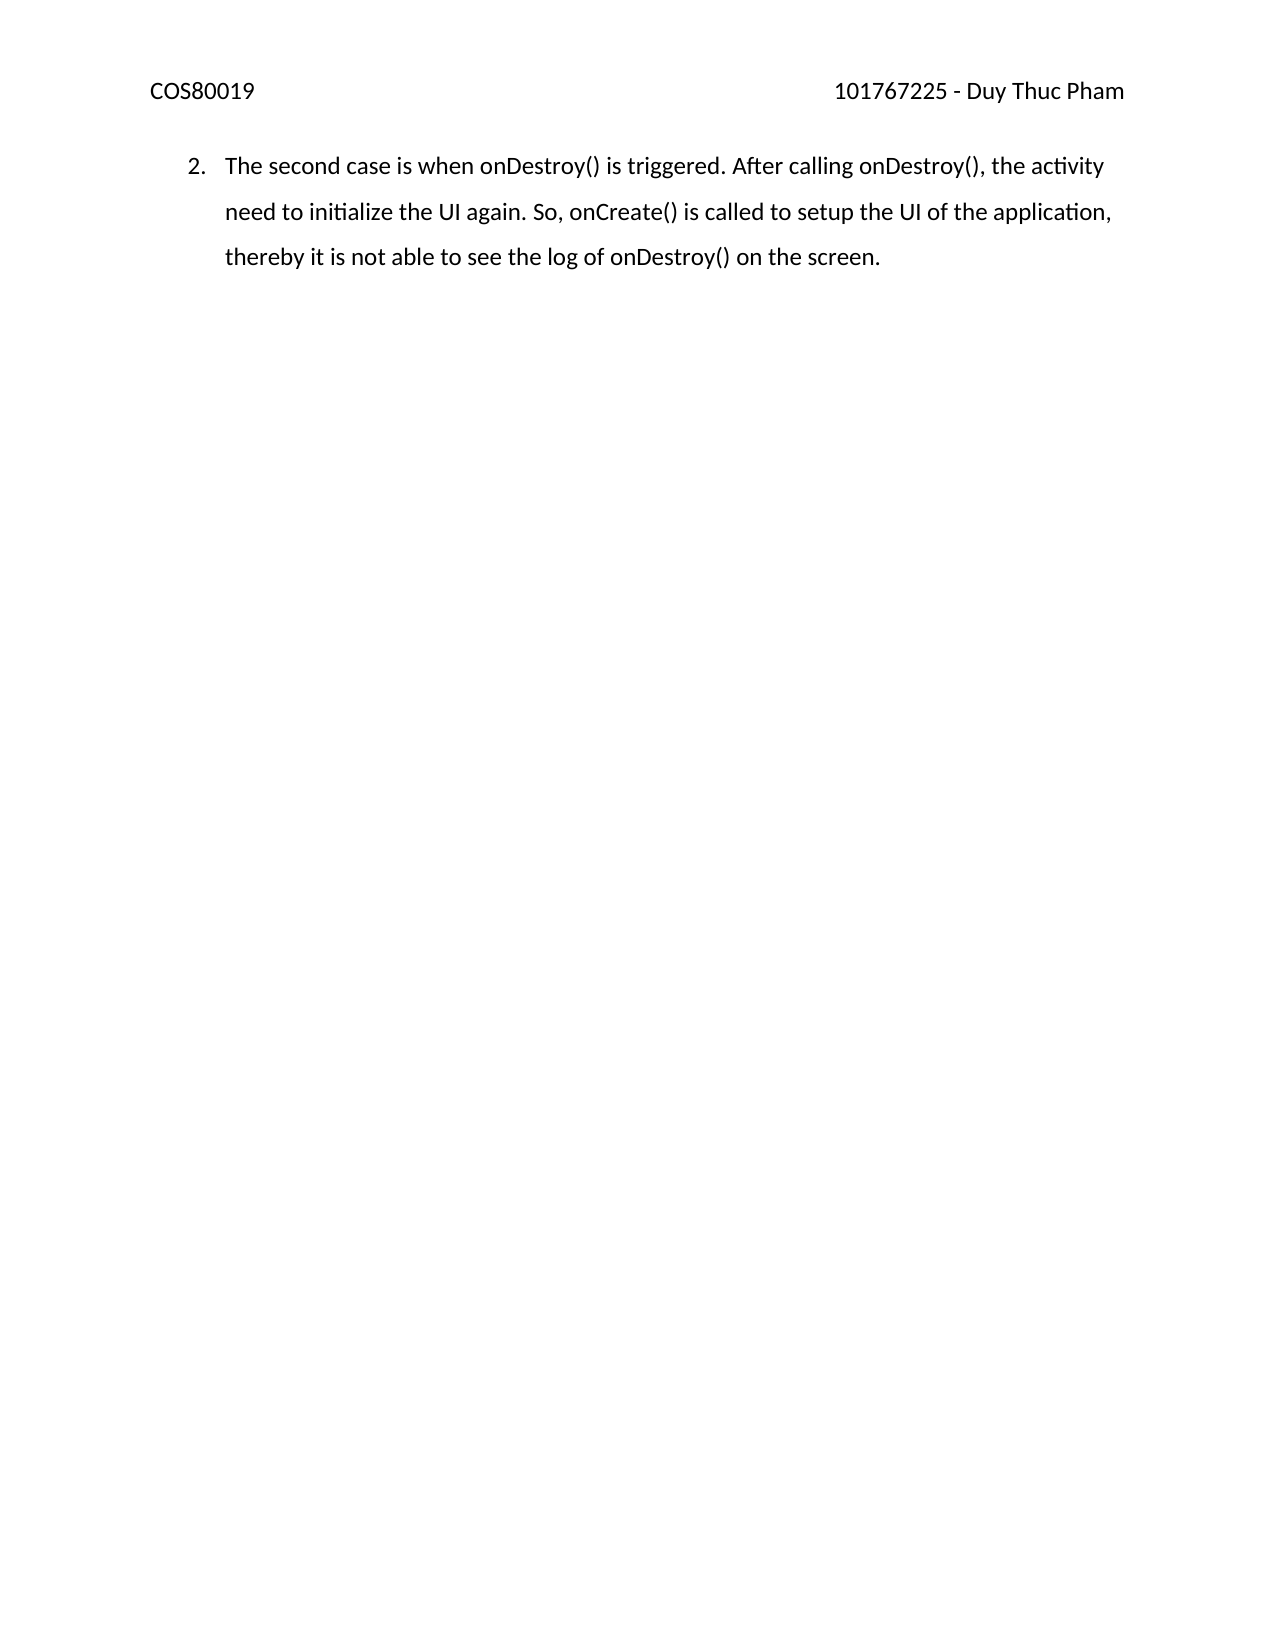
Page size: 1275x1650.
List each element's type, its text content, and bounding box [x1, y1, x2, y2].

list The second case is when onDestroy() is triggered. After calling onDestroy(), the activity need to initialize the UI again. So, onCreate() is called to setup the UI of the application, thereby it is not able to see the log of onDestroy() on the screen. [187, 150, 1125, 272]
